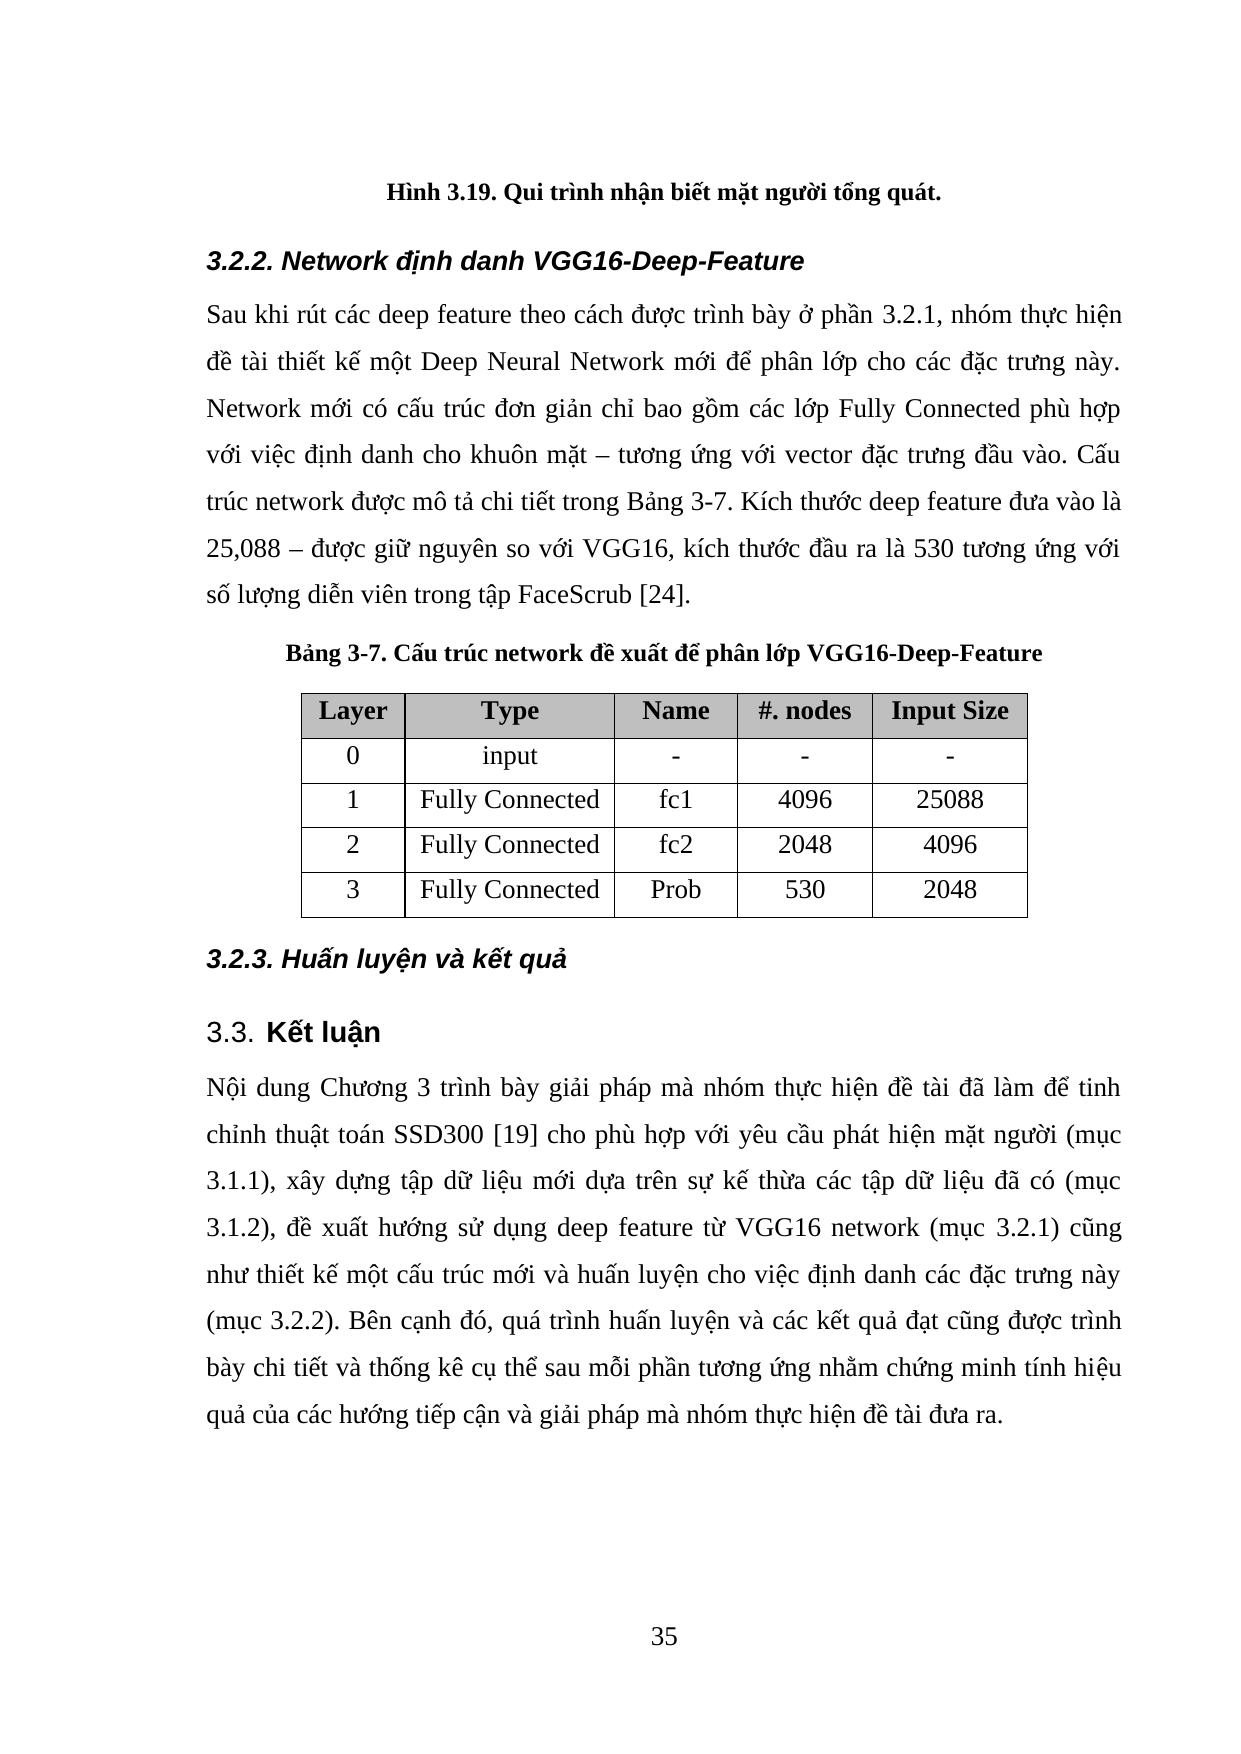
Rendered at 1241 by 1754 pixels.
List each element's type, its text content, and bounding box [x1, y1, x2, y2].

table_cell 0 [302, 739, 404, 783]
table_cell fc1 [615, 784, 737, 827]
table_cell 530 [738, 873, 872, 917]
table_header Type [406, 694, 614, 738]
table_cell 25088 [873, 784, 1027, 827]
table_cell fc2 [615, 828, 737, 872]
table_header Layer [302, 694, 404, 738]
table_cell Fully Connected [406, 828, 614, 872]
table_cell input [406, 739, 614, 783]
table_cell 4096 [873, 828, 1027, 872]
table_cell 2 [302, 828, 404, 872]
table_cell Prob [615, 873, 737, 917]
table_cell 2048 [738, 828, 872, 872]
table_cell Fully Connected [406, 873, 614, 917]
table_cell - [738, 739, 872, 783]
table_header #. nodes [738, 694, 872, 738]
table_cell 4096 [738, 784, 872, 827]
subtitle Huấn luyện và kết quả [206, 943, 1122, 974]
table_cell 1 [302, 784, 404, 827]
text Nội dung Chương 3 trình bày giải pháp mà nhóm thực hiện đề tài đã làm để tinh chỉnh thuật toán SSD300 cho phù hợp với yêu cầu phát hiện mặt người (mục 3.1.1), xây dựng tập dữ liệu mới dựa trên sự kế thừa các tập dữ liệu đã có (mục 3.1.2), đề xuất hướng sử dụng deep feature từ VGG16 network (mục 3.2.1) cũng như thiết kế một cấu trúc mới và huấn luyện cho việc định danh các đặc trưng này (mục 3.2.2). Bên cạnh đó, quá trình huấn luyện và các kết quả đạt cũng được trình bày chi tiết và thống kê cụ thể sau mỗi phần tương ứng nhằm chứng minh tính hiệu quả của các hướng tiếp cận và giải pháp mà nhóm thực hiện đề tài đưa ra. [206, 1071, 1122, 1429]
table_header Name [615, 694, 737, 738]
table_cell 3 [302, 873, 404, 917]
subtitle Network định danh VGG16-Deep-Feature [206, 245, 1122, 277]
table_cell 2048 [873, 873, 1027, 917]
table_header Input Size [873, 694, 1027, 738]
table_cell - [873, 739, 1027, 783]
table_cell Fully Connected [406, 784, 614, 827]
table_cell - [615, 739, 737, 783]
text Sau khi rút các deep feature theo cách được trình bày ở phần 3.2.1, nhóm thực hiện đề tài thiết kế một Deep Neural Network mới để phân lớp cho các đặc trưng này. Network mới có cấu trúc đơn giản chỉ bao gồm các lớp Fully Connected phù hợp với việc định danh cho khuôn mặt – tương ứng với vector đặc trưng đầu vào. Cấu trúc network được mô tả chi tiết trong Bảng 3-1. Kích thước deep feature đưa vào là 25,088 – được giữ nguyên so với VGG16, kích thước đầu ra là 530 tương ứng với số lượng diễn viên trong tập FaceScrub . [206, 298, 1122, 609]
subtitle Kết luận [206, 1014, 1122, 1048]
